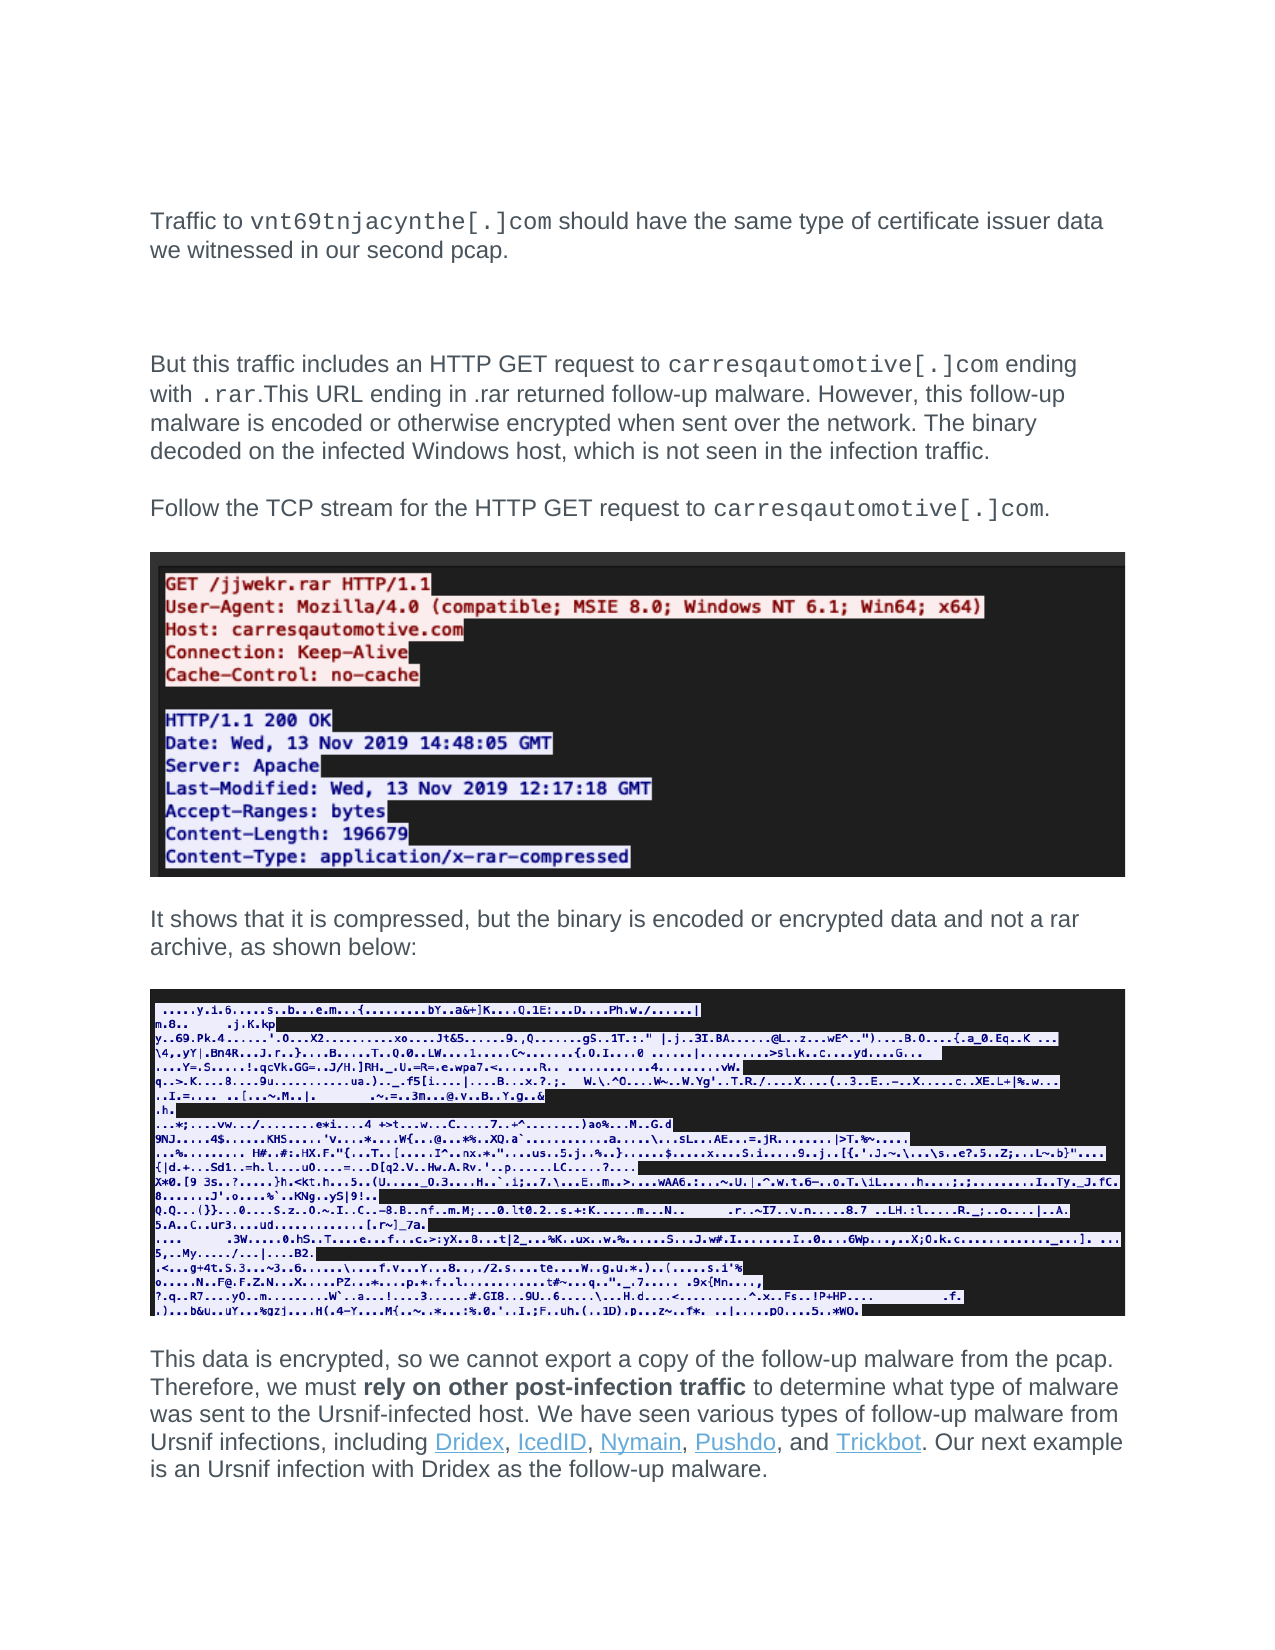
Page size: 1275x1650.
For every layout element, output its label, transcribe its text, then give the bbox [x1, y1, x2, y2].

text But this traffic includes an HTTP GET request to carresqautomotive[.]com ending with .rar.This URL ending in .rar returned follow-up malware. However, this follow-up malware is encoded or otherwise encrypted when sent over the network. The binary decoded on the infected Windows host, which is not seen in the infection traffic. [150, 350, 1125, 464]
picture [150, 989, 1125, 1316]
text It shows that it is compressed, but the binary is encoded or encrypted data and not a rar archive, as shown below: [150, 905, 1125, 961]
text Follow the TCP stream for the HTTP GET request to carresqautomotive[.]com. [150, 494, 1125, 523]
text This data is encrypted, so we cannot export a copy of the follow-up malware from the pcap. Therefore, we must rely on other post-infection traffic to determine what type of malware was sent to the Ursnif-infected host. We have seen various types of follow-up malware from Ursnif infections, including Dridex, IcedID, Nymain, Pushdo, and Trickbot. Our next example is an Ursnif infection with Dridex as the follow-up malware. [150, 1345, 1125, 1483]
picture [150, 552, 1125, 877]
text Traffic to vnt69tnjacynthe[.]com should have the same type of certificate issuer data we witnessed in our second pcap. [150, 207, 1125, 264]
